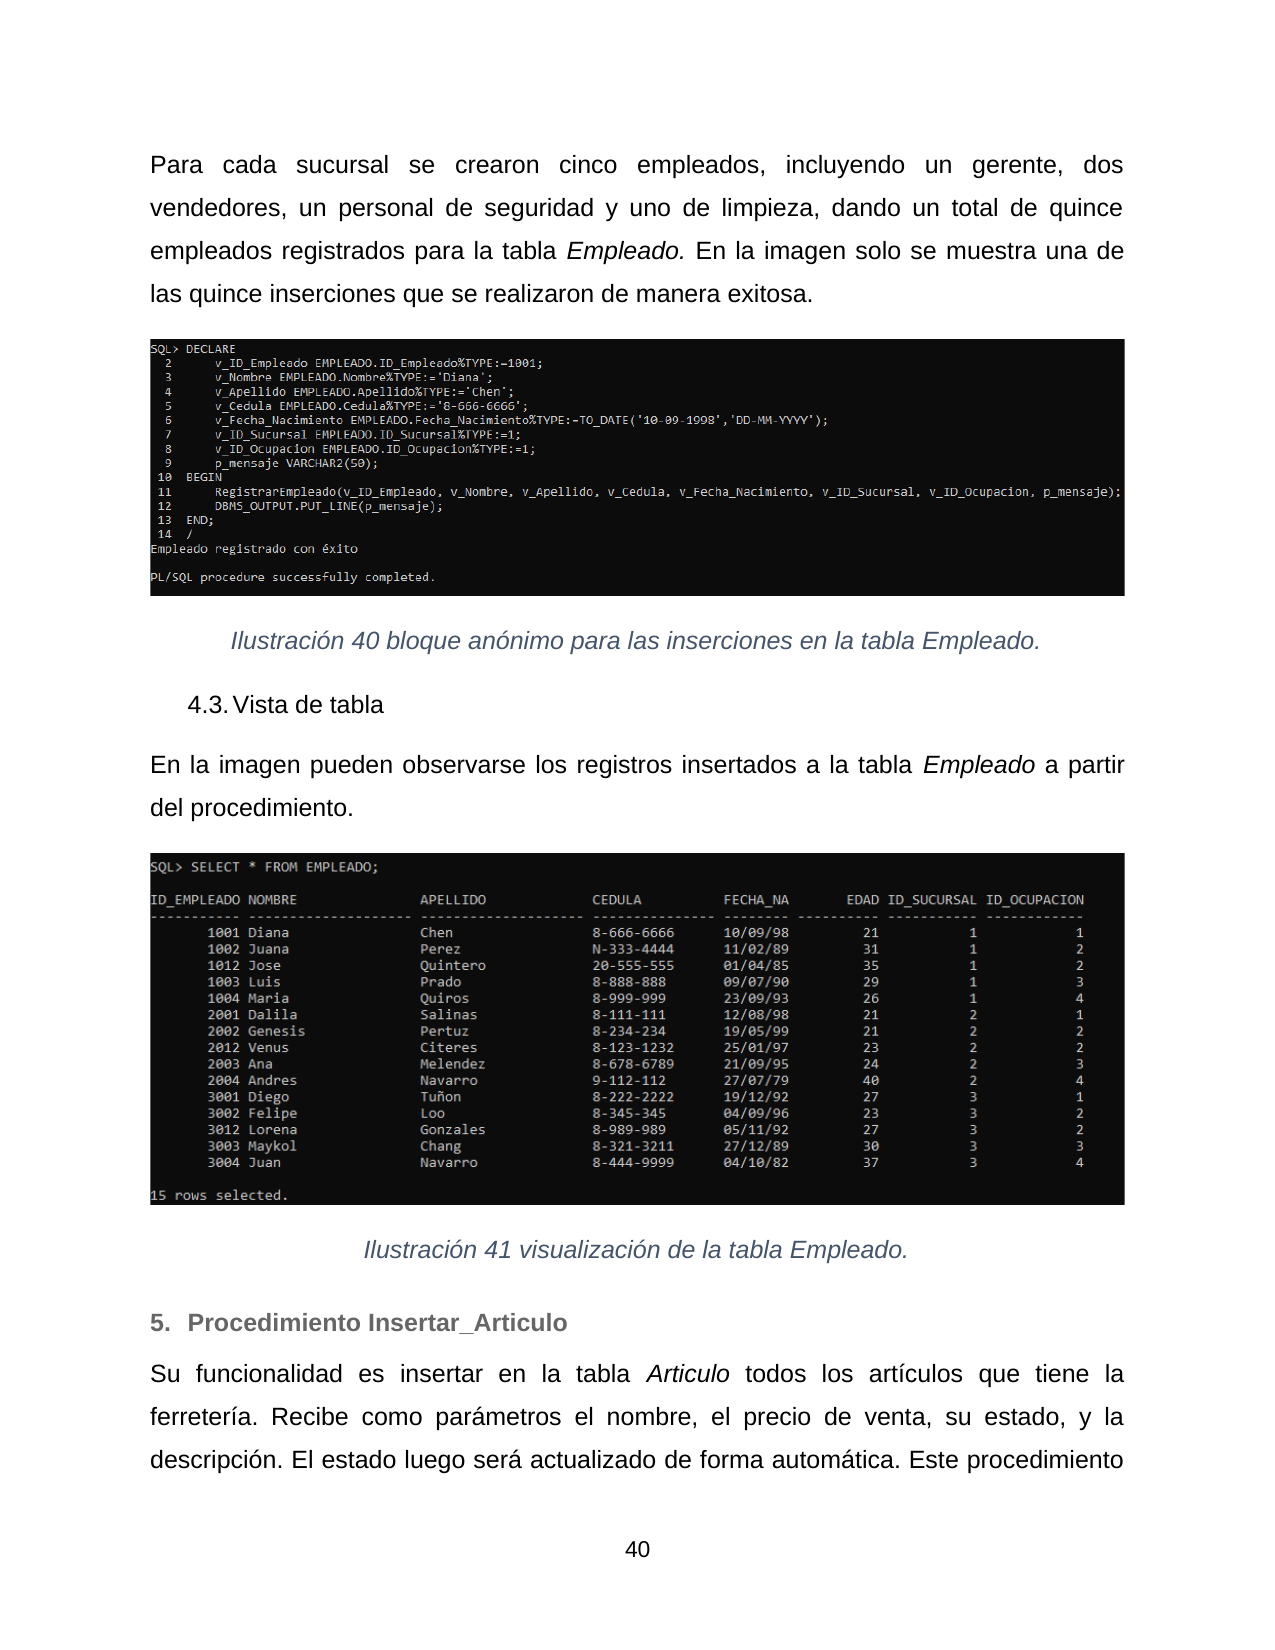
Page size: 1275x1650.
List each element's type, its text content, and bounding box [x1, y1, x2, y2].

picture [150, 339, 1125, 596]
text Para cada sucursal se crearon cinco empleados, incluyendo un gerente, dos vendedores, un personal de seguridad y uno de limpieza, dando un total de quince empleados registrados para la tabla Empleado. En la imagen solo se muestra una de las quince inserciones que se realizaron de manera exitosa. [150, 150, 1125, 308]
subtitle Procedimiento Insertar_Articulo [150, 1308, 1125, 1336]
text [150, 1359, 1125, 1474]
picture [150, 853, 1125, 1205]
text Ilustración 41 visualización de la tabla Empleado. [150, 1235, 1125, 1264]
list Vista de tabla [187, 690, 1125, 719]
text Ilustración 40 bloque anónimo para las inserciones en la tabla Empleado. [150, 626, 1125, 655]
text En la imagen pueden observarse los registros insertados a la tabla Empleado a partir del procedimiento. [150, 750, 1125, 822]
